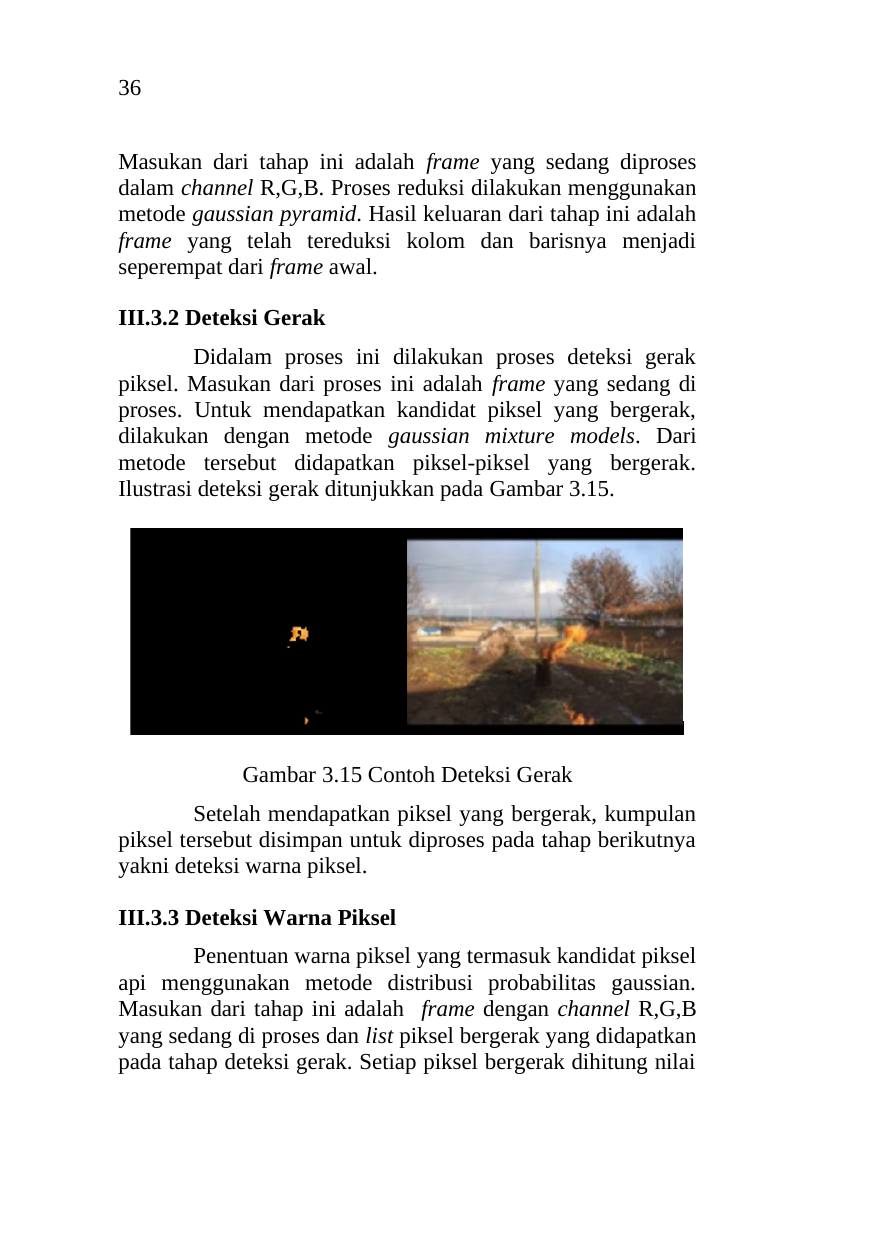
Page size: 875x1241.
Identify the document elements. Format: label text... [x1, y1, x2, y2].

subtitle Deteksi Warna Piksel [118, 904, 697, 930]
text Setelah mendapatkan piksel yang bergerak, kumpulan piksel tersebut disimpan untuk diproses pada tahap berikutnya yakni deteksi warna piksel. [118, 800, 697, 879]
picture [130, 527, 685, 735]
text Masukan dari tahap ini adalah frame yang sedang diproses dalam channel R,G,B. Proses reduksi dilakukan menggunakan metode gaussian pyramid. Hasil keluaran dari tahap ini adalah frame yang telah tereduksi kolom dan barisnya menjadi seperempat dari frame awal. [118, 148, 697, 279]
subtitle Deteksi Gerak [118, 304, 697, 331]
